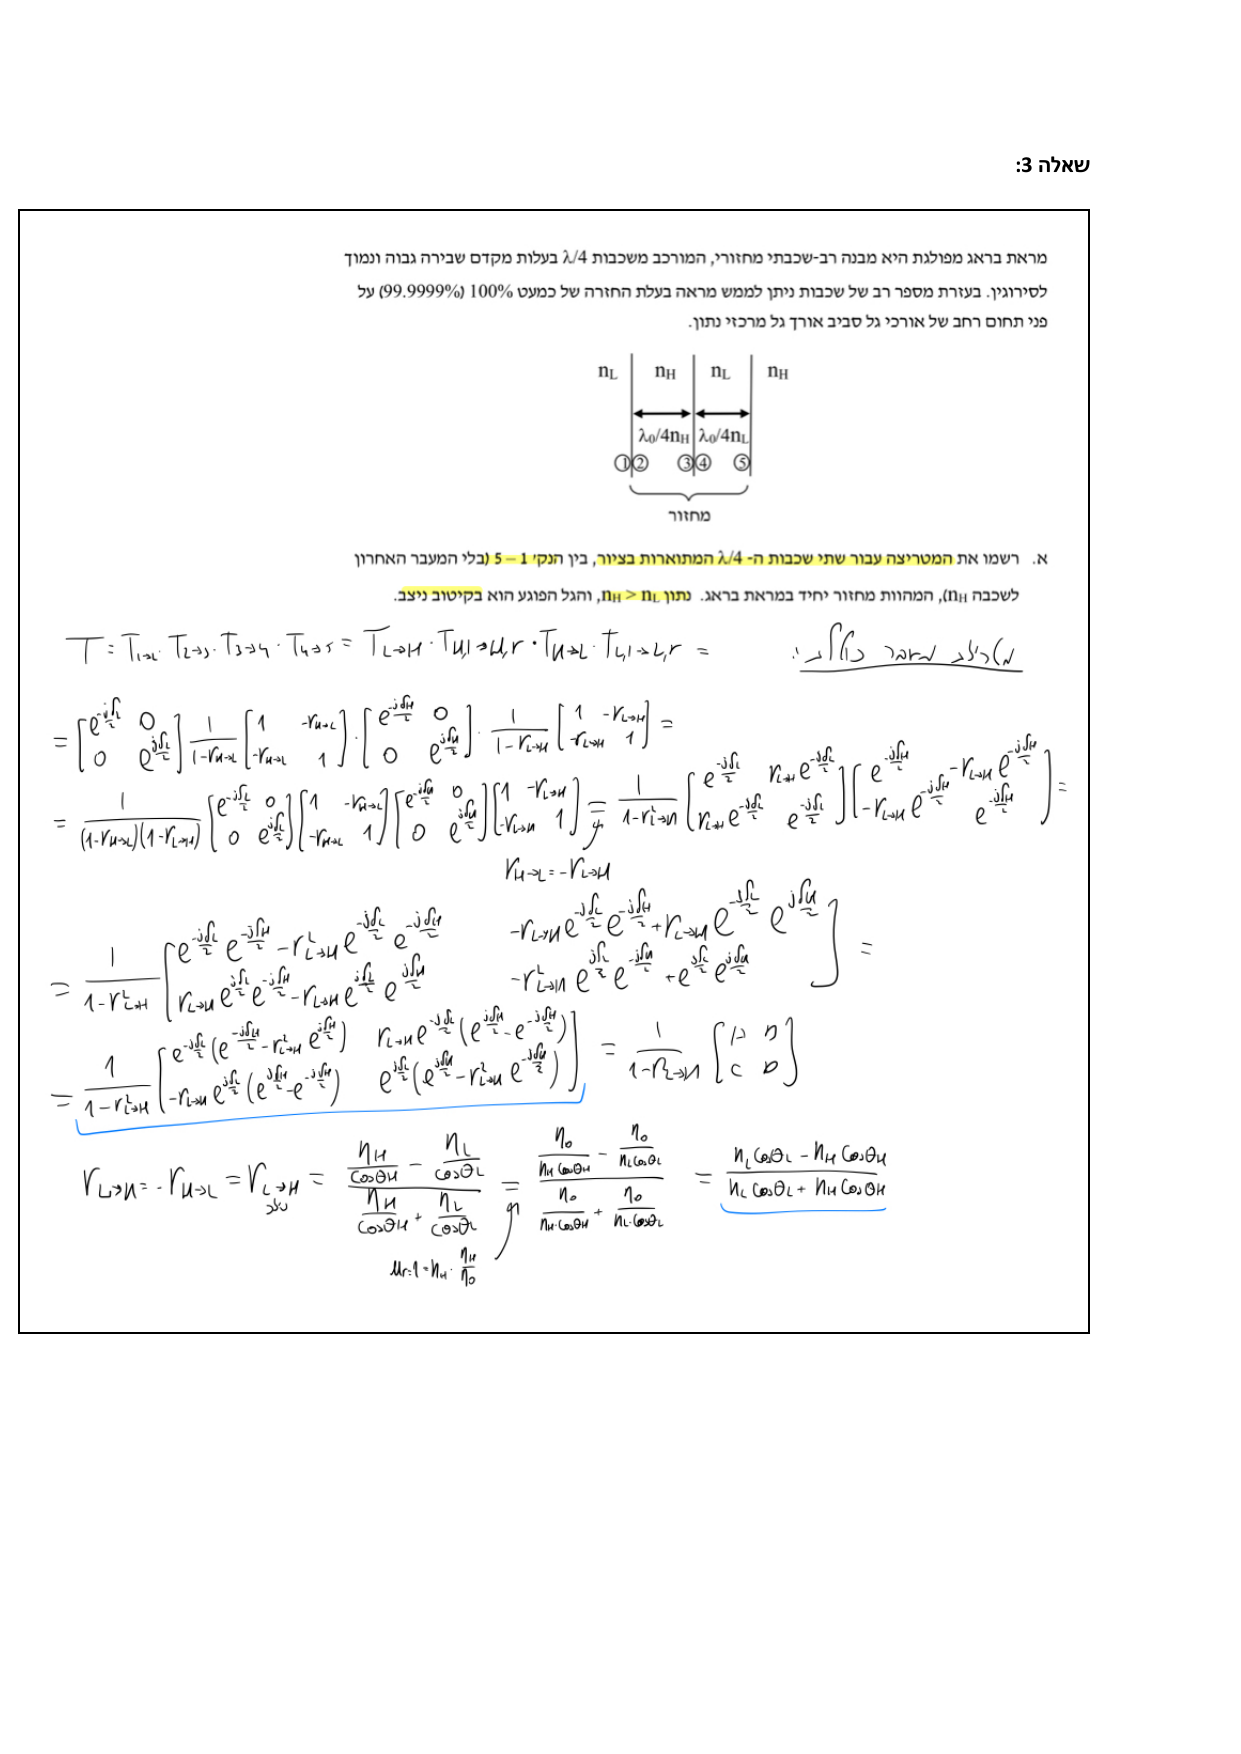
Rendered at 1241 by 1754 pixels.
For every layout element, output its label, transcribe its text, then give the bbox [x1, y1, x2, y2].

picture [20, 211, 1088, 1332]
text שאלה 3: [150, 150, 1090, 178]
